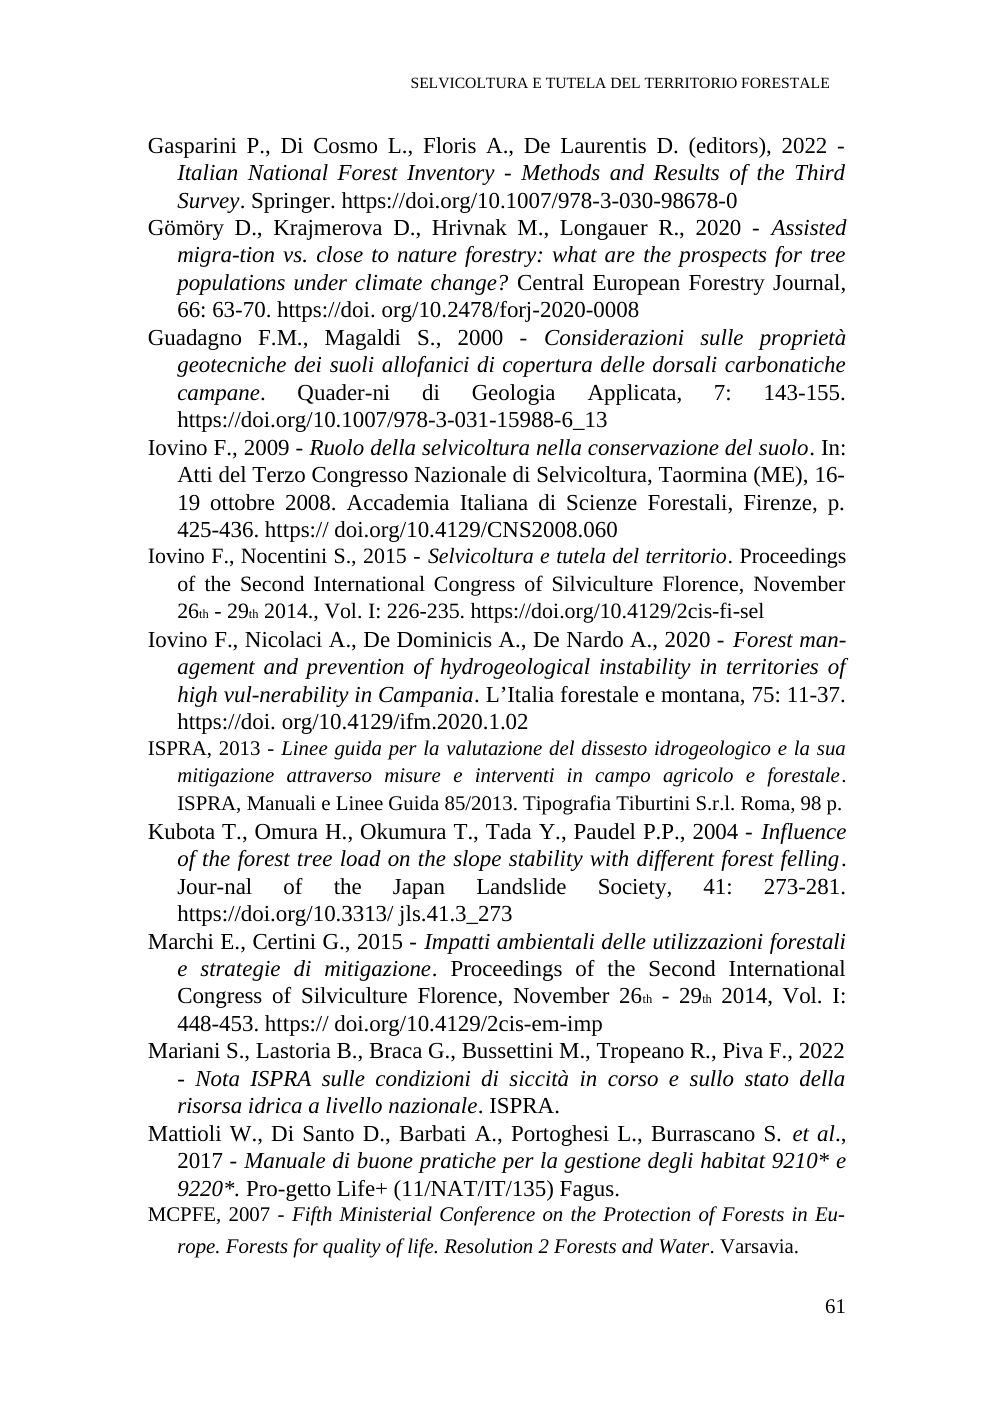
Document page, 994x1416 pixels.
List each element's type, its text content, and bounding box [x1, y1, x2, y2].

text Gömöry D., Krajmerova D., Hrivnak M., Longauer R., 2020 - Assisted migra-tion vs. close to nature forestry: what are the prospects for tree populations under climate change? Central European Forestry Journal, 66: 63-70. https://doi. org/10.2478/forj-2020-0008 [148, 214, 846, 323]
text MCPFE, 2007 - Fifth Ministerial Conference on the Protection of Forests in Eu-rope. Forests for quality of life. Resolution 2 Forests and Water. Varsavia. [148, 1202, 846, 1258]
text Iovino F., Nicolaci A., De Dominicis A., De Nardo A., 2020 - Forest man-agement and prevention of hydrogeological instability in territories of high vul-nerability in Campania. L’Italia forestale e montana, 75: 11-37. https://doi. org/10.4129/ifm.2020.1.02 [148, 626, 846, 734]
text Iovino F., 2009 - Ruolo della selvicoltura nella conservazione del suolo. In: Atti del Terzo Congresso Nazionale di Selvicoltura, Taormina (ME), 16-19 ottobre 2008. Accademia Italiana di Scienze Forestali, Firenze, p. 425-436. https:// doi.org/10.4129/CNS2008.060 [148, 434, 846, 542]
text Mattioli W., Di Santo D., Barbati A., Portoghesi L., Burrascano S. et al., 2017 - Manuale di buone pratiche per la gestione degli habitat 9210* e 9220*. Pro-getto Life+ (11/NAT/IT/135) Fagus. [148, 1120, 846, 1201]
text 61 [825, 1293, 846, 1318]
text Mariani S., Lastoria B., Braca G., Bussettini M., Tropeano R., Piva F., 2022 - Nota ISPRA sulle condizioni di siccità in corso e sullo stato della risorsa idrica a livello nazionale. ISPRA. [148, 1037, 846, 1119]
text Kubota T., Omura H., Okumura T., Tada Y., Paudel P.P., 2004 - Influence of the forest tree load on the slope stability with different forest felling. Jour-nal of the Japan Landslide Society, 41: 273-281. https://doi.org/10.3313/ jls.41.3_273 [148, 818, 846, 926]
text SELVICOLTURA E TUTELA DEL TERRITORIO FORESTALE [410, 74, 846, 92]
text Gasparini P., Di Cosmo L., Floris A., De Laurentis D. (editors), 2022 - Italian National Forest Inventory - Methods and Results of the Third Survey. Springer. https://doi.org/10.1007/978-3-030-98678-0 [148, 132, 846, 213]
text ISPRA, 2013 - Linee guida per la valutazione del dissesto idrogeologico e la sua mitigazione attraverso misure e interventi in campo agricolo e forestale. ISPRA, Manuali e Linee Guida 85/2013. Tipografia Tiburtini S.r.l. Roma, 98 p. [148, 736, 846, 814]
text Iovino F., Nocentini S., 2015 - Selvicoltura e tutela del territorio. Proceedings of the Second International Congress of Silviculture Florence, November 26th - 29th 2014., Vol. I: 226-235. https://doi.org/10.4129/2cis-fi-sel [148, 543, 846, 623]
text Marchi E., Certini G., 2015 - Impatti ambientali delle utilizzazioni forestali e strategie di mitigazione. Proceedings of the Second International Congress of Silviculture Florence, November 26th - 29th 2014, Vol. I: 448-453. https:// doi.org/10.4129/2cis-em-imp [148, 928, 846, 1036]
text Guadagno F.M., Magaldi S., 2000 - Considerazioni sulle proprietà geotecniche dei suoli allofanici di copertura delle dorsali carbonatiche campane. Quader-ni di Geologia Applicata, 7: 143-155. https://doi.org/10.1007/978-3-031-15988-6_13 [148, 324, 846, 432]
